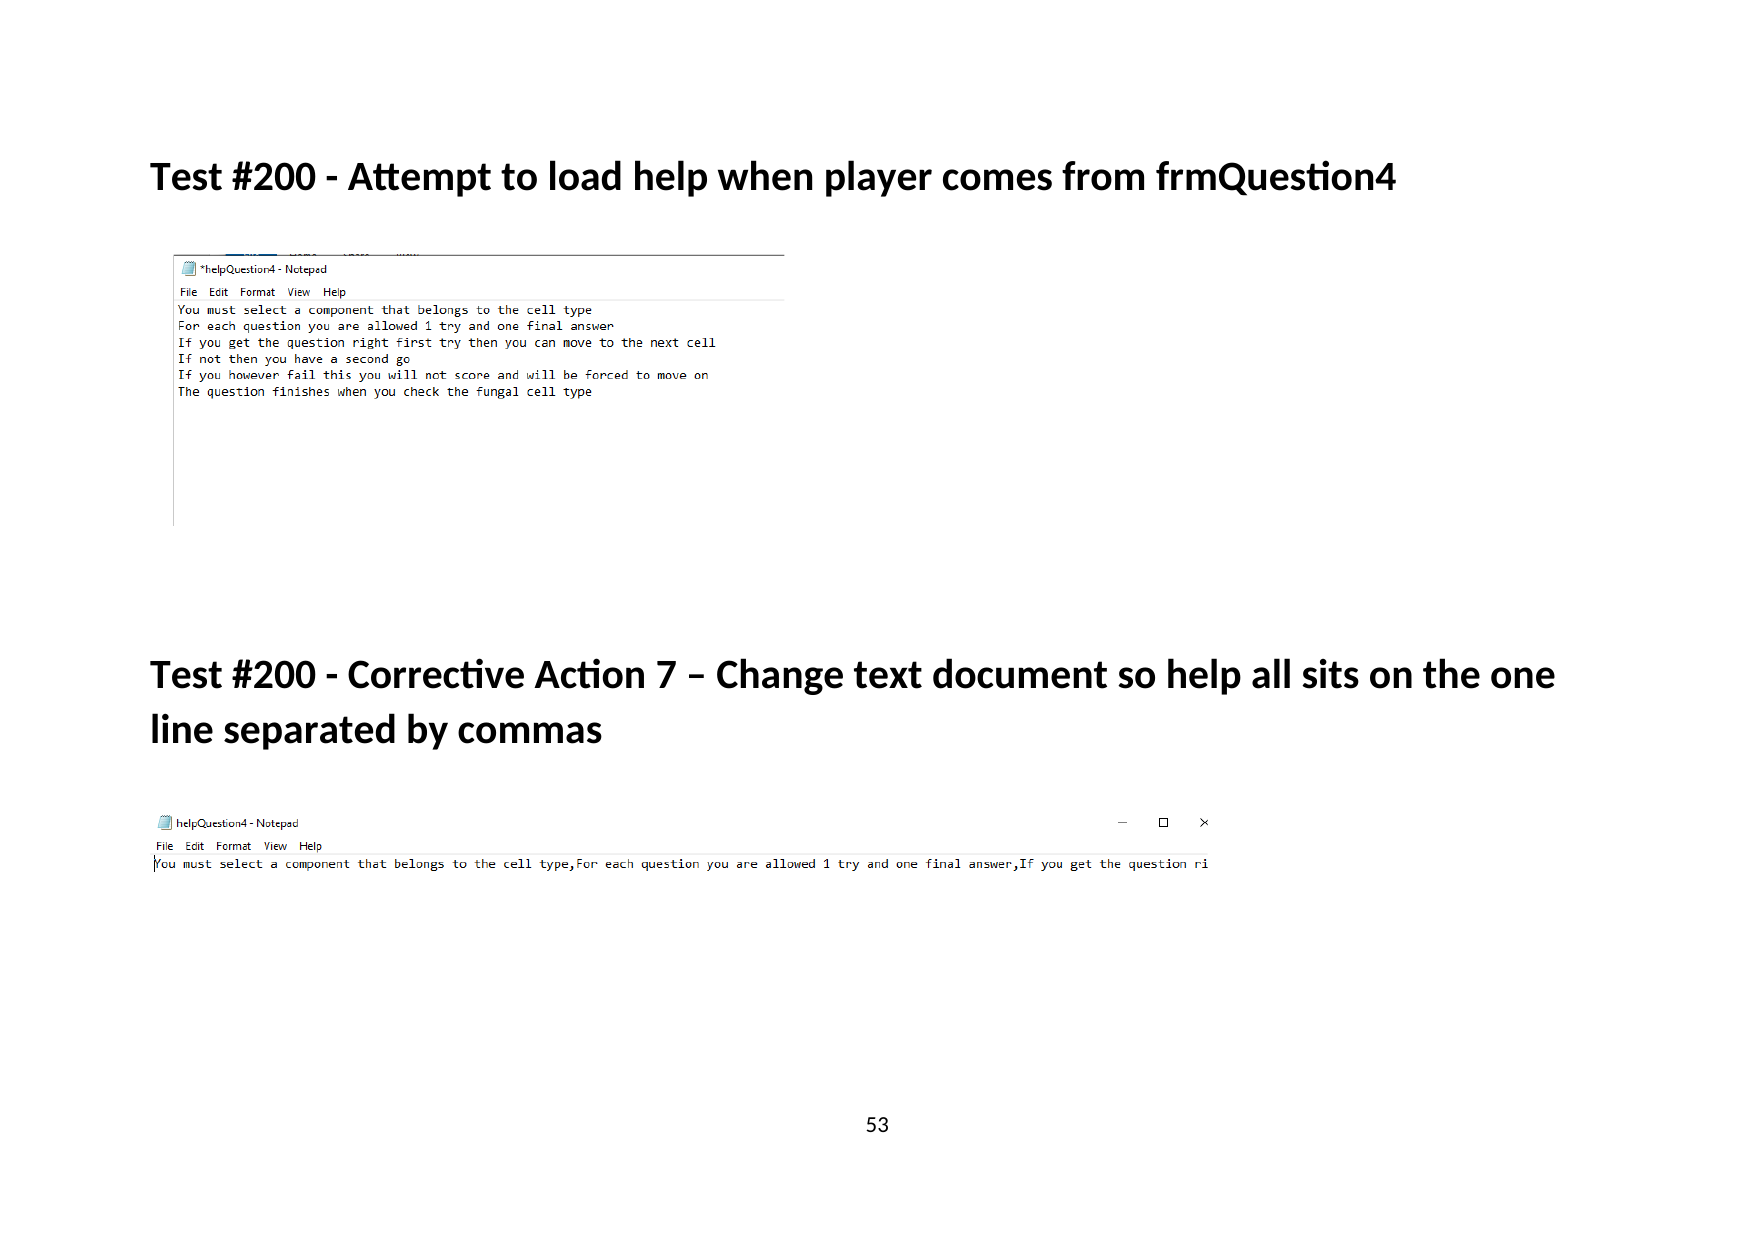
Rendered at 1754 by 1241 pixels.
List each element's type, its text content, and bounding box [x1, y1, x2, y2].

text Test #200 - Corrective Action 7 – Change text document so help all sits on the one line separated by commas [150, 648, 1604, 754]
picture [173, 254, 785, 526]
text Test #200 - Attempt to load help when player comes from frmQuestion4 [150, 150, 1604, 201]
picture [150, 811, 1208, 939]
